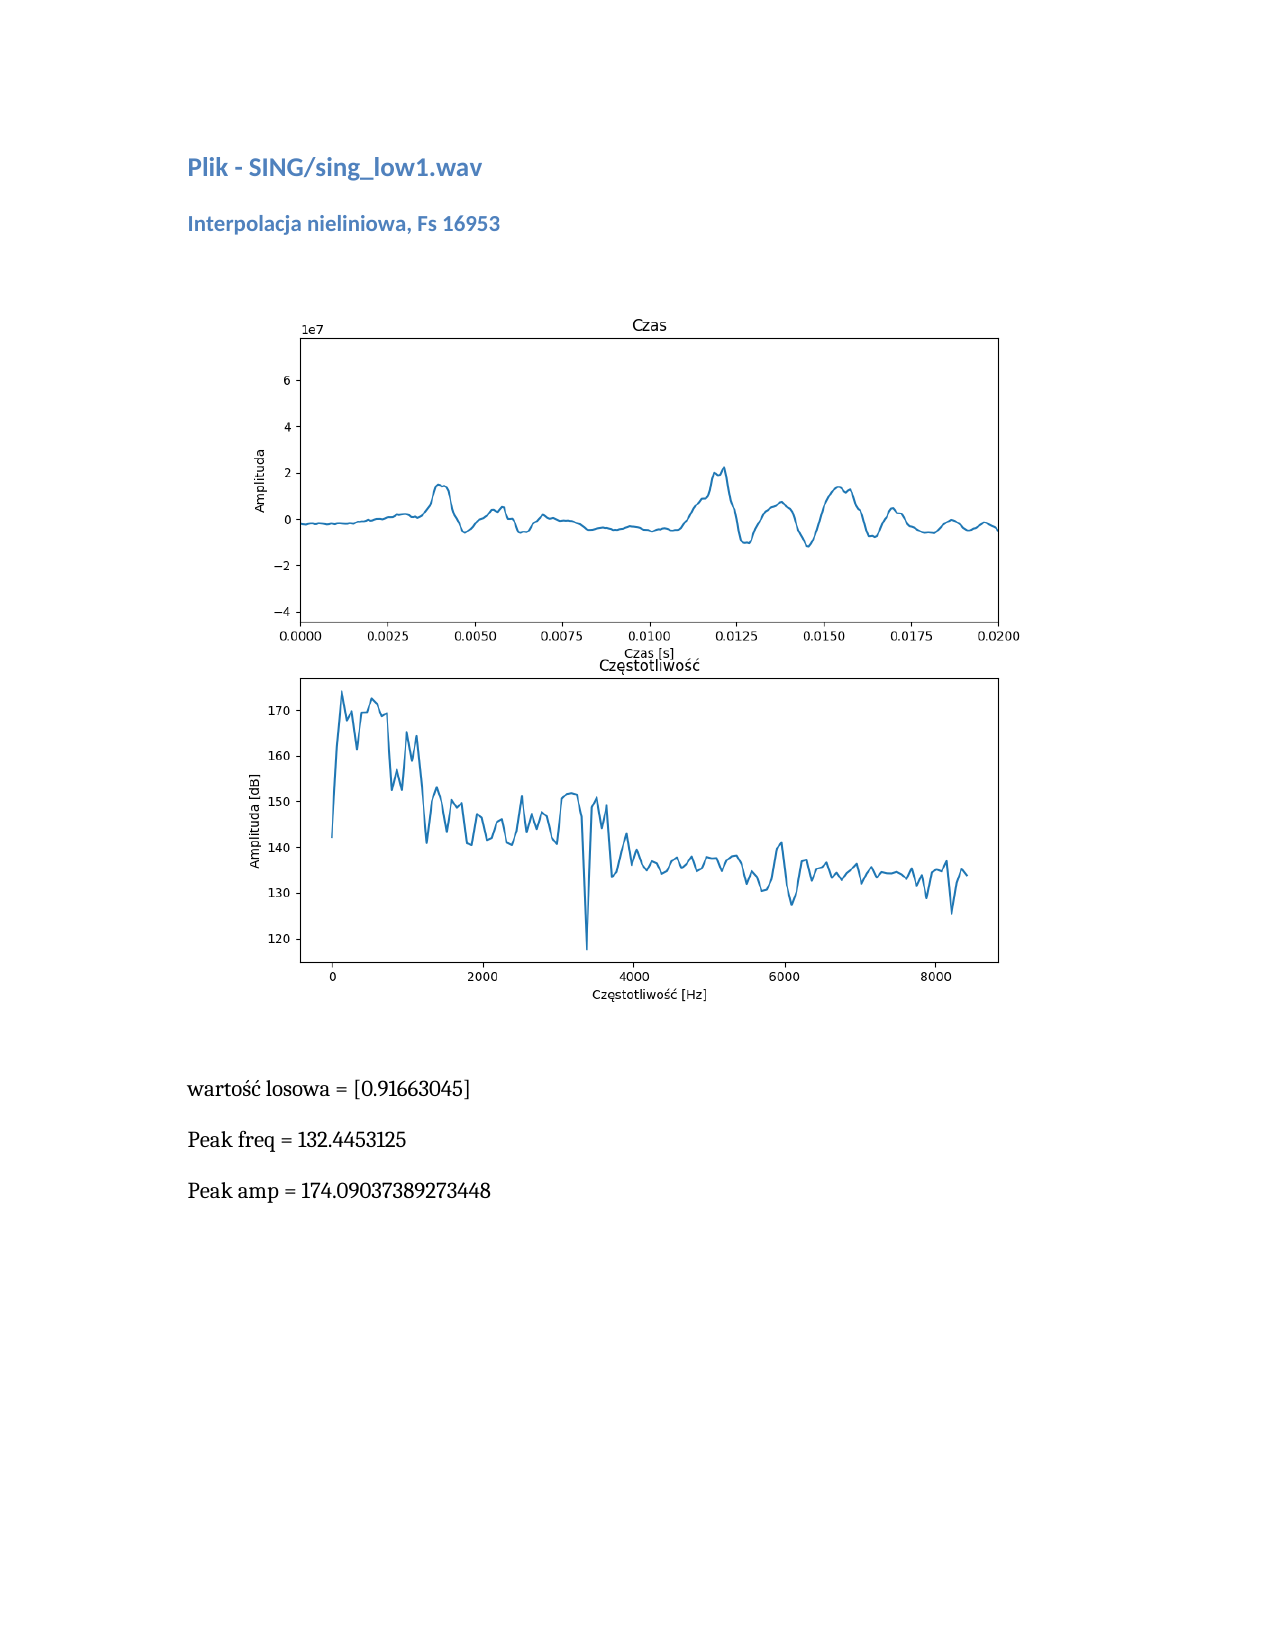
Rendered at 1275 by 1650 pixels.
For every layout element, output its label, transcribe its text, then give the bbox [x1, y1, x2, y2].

text Peak amp = 174.09037389273448 [187, 1178, 1087, 1204]
text Peak freq = 132.4453125 [187, 1127, 1087, 1153]
subtitle Interpolacja nieliniowa, Fs 16953 [187, 209, 1087, 237]
subtitle Plik - SING/sing_low1.wav [187, 150, 1087, 183]
text wartość losowa = [0.91663045] [187, 1076, 1087, 1102]
picture [187, 241, 1088, 1051]
